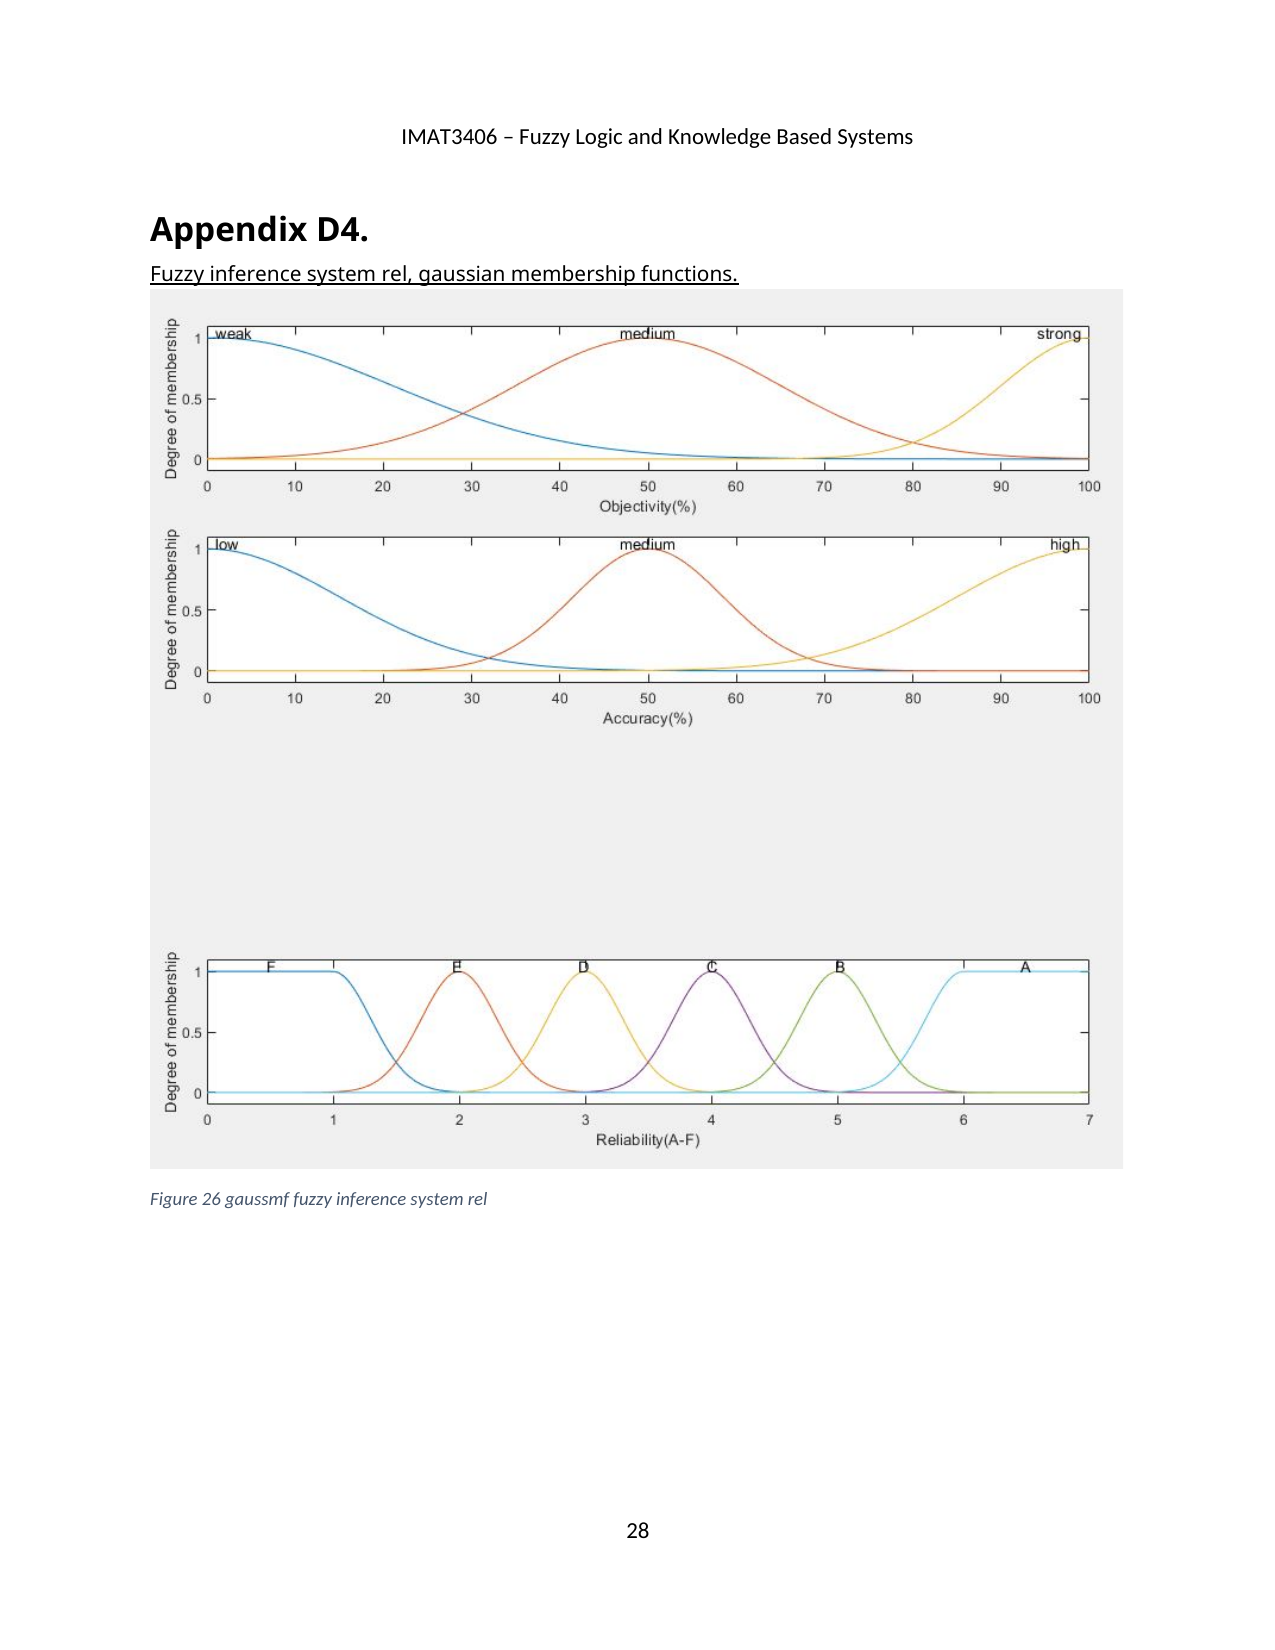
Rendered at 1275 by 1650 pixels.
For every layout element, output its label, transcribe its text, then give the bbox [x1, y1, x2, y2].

subtitle Appendix D4. [150, 206, 1125, 251]
subtitle Fuzzy inference system rel, gaussian membership functions. [150, 259, 1125, 287]
picture [150, 289, 1124, 1169]
text Figure 26 gaussmf fuzzy inference system rel [150, 1188, 1125, 1211]
